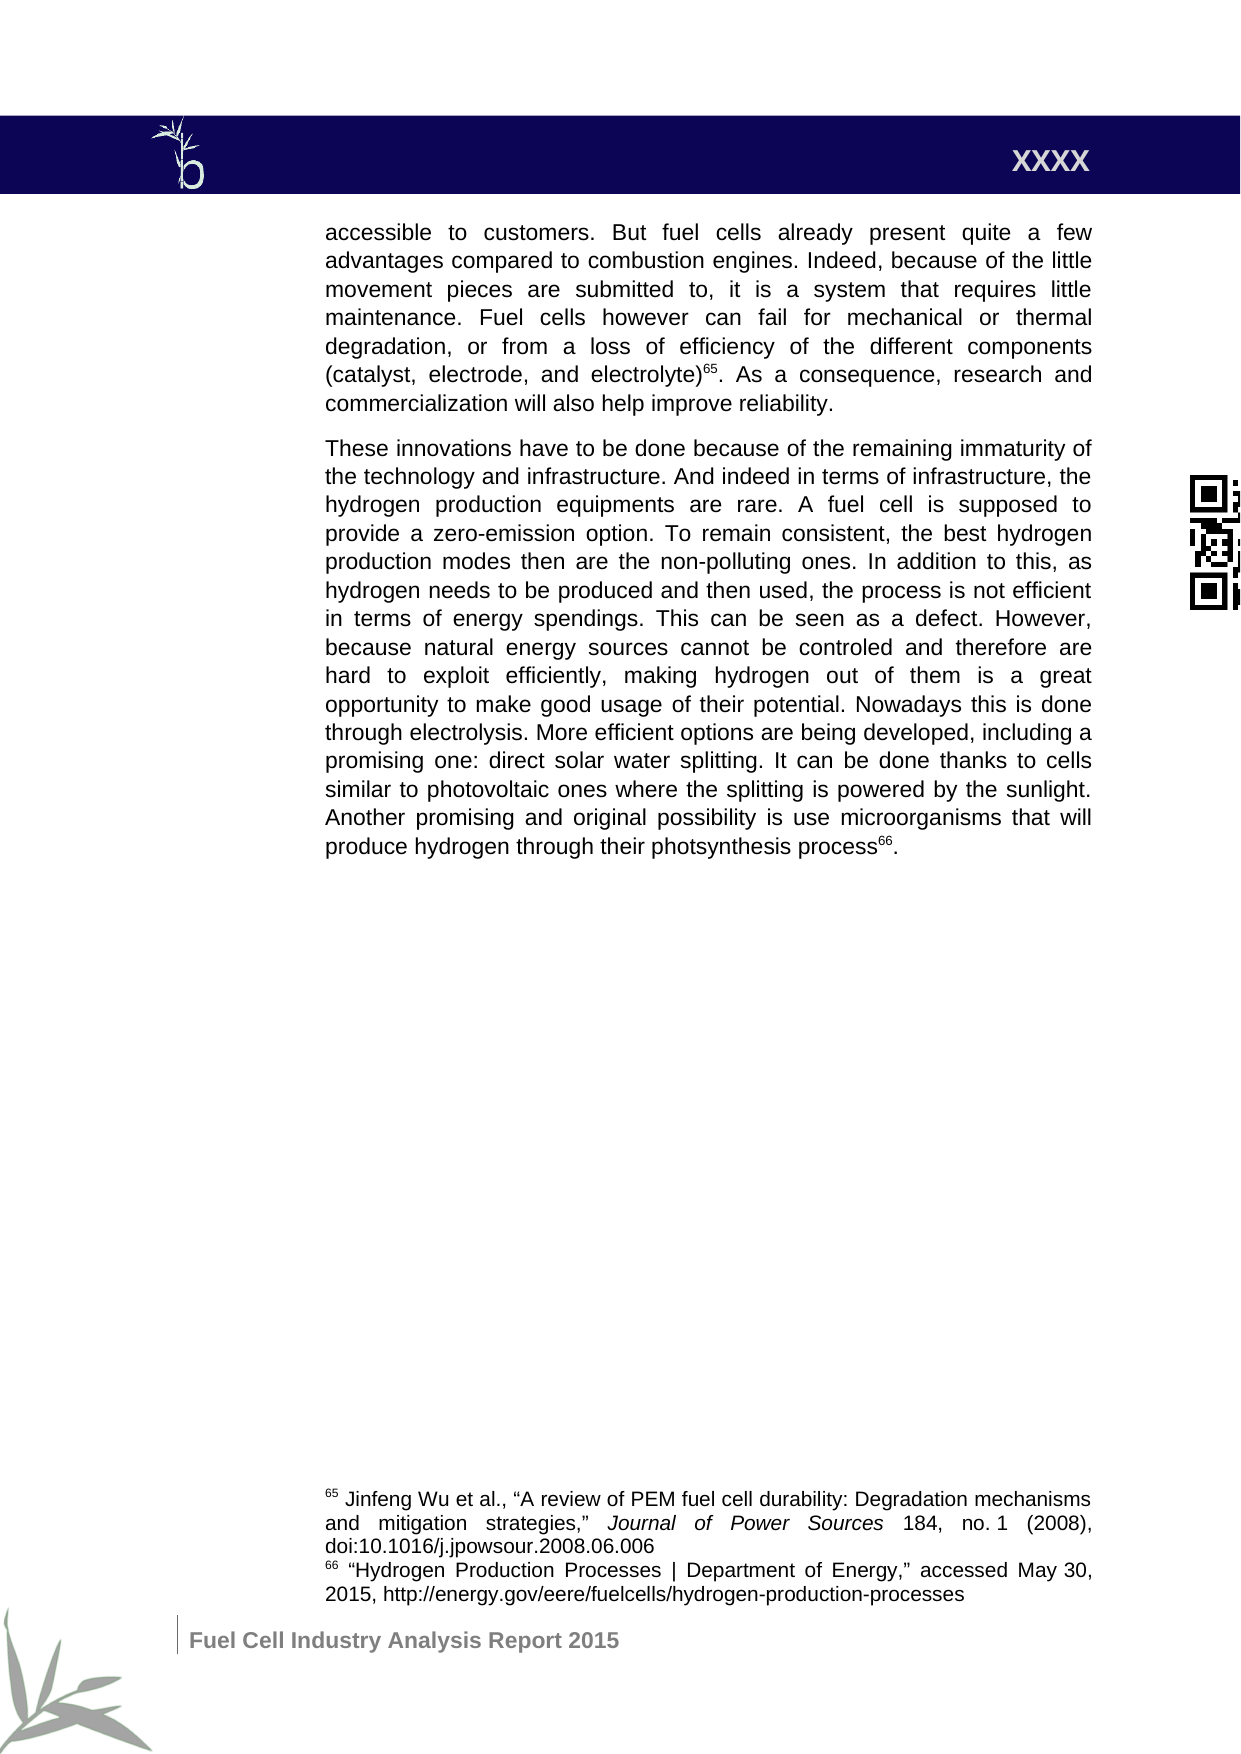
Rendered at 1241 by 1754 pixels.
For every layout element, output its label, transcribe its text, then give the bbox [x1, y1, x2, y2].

text accessible to customers. But fuel cells already present quite a few advantages compared to combustion engines. Indeed, because of the little movement pieces are submitted to, it is a system that requires little maintenance. Fuel cells however can fail for mechanical or thermal degradation, or from a loss of efficiency of the different components (catalyst, electrode, and electrolyte). As a consequence, research and commercialization will also help improve reliability. [325, 219, 1092, 416]
picture [1168, 454, 1241, 632]
text These innovations have to be done because of the remaining immaturity of the technology and infrastructure. And indeed in terms of infrastructure, the hydrogen production equipments are rare. A fuel cell is supposed to provide a zero-emission option. To remain consistent, the best hydrogen production modes then are the non-polluting ones. In addition to this, as hydrogen needs to be produced and then used, the process is not efficient in terms of energy spendings. This can be seen as a defect. However, because natural energy sources cannot be controled and therefore are hard to exploit efficiently, making hydrogen out of them is a great opportunity to make good usage of their potential. Nowadays this is done through electrolysis. More efficient options are being developed, including a promising one: direct solar water splitting. It can be done thanks to cells similar to photovoltaic ones where the splitting is powered by the sunlight. Another promising and original possibility is use microorganisms that will produce hydrogen through their photsynthesis process. [325, 434, 1092, 859]
picture [0, 1607, 169, 1754]
